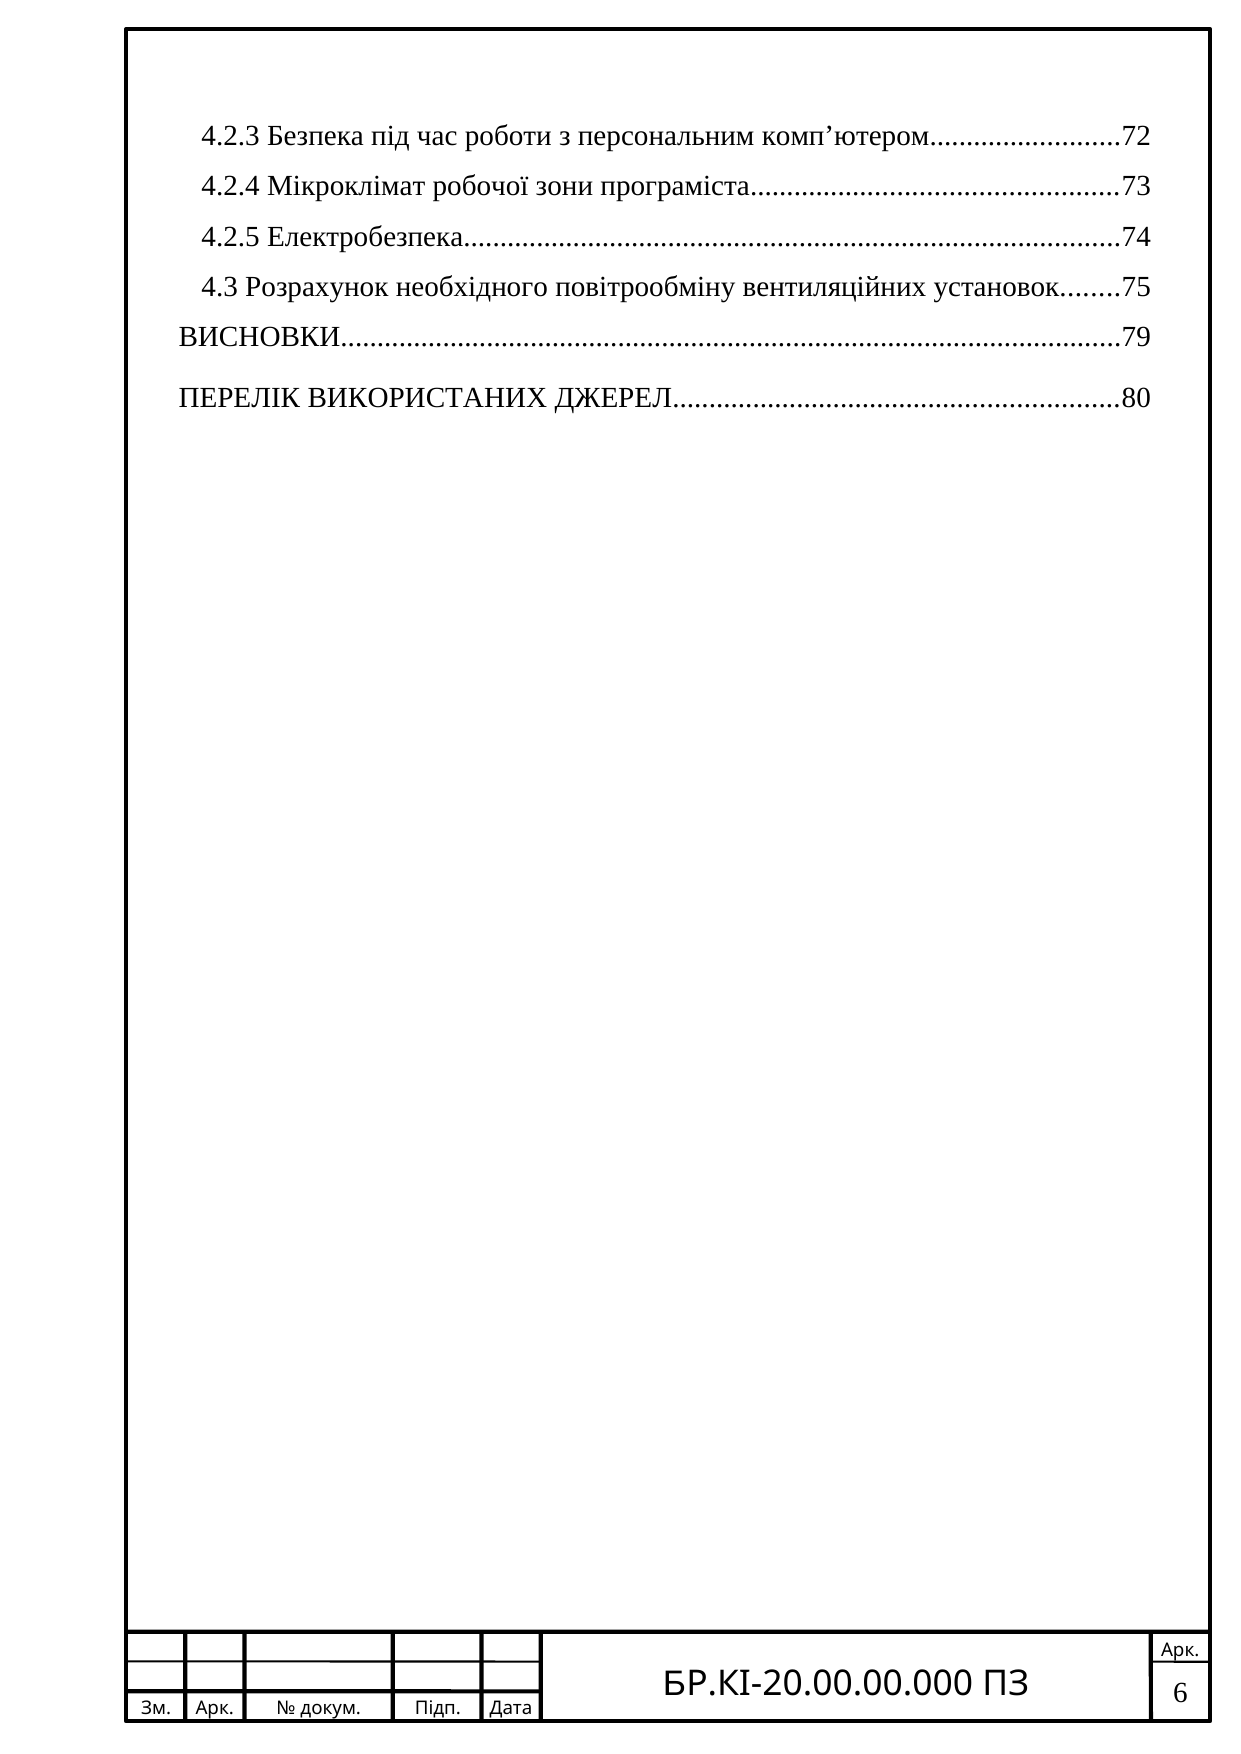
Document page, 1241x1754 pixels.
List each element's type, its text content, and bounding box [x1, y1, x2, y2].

text 4.2.3 Безпека під час роботи з персональним комп’ютером 72 [201, 118, 1152, 152]
text 4.2.4 Мікроклімат робочої зони програміста 73 [201, 168, 1152, 202]
text 4.2.5 Електробезпека 74 [201, 219, 1152, 252]
text 4.3 Розрахунок необхідного повітрообміну вентиляційних установок. 75 [201, 269, 1152, 303]
text ВИСНОВКИ 79 [178, 319, 1152, 353]
text ПЕРЕЛІК ВИКОРИСТАНИХ ДЖЕРЕЛ 80 [178, 380, 1152, 414]
